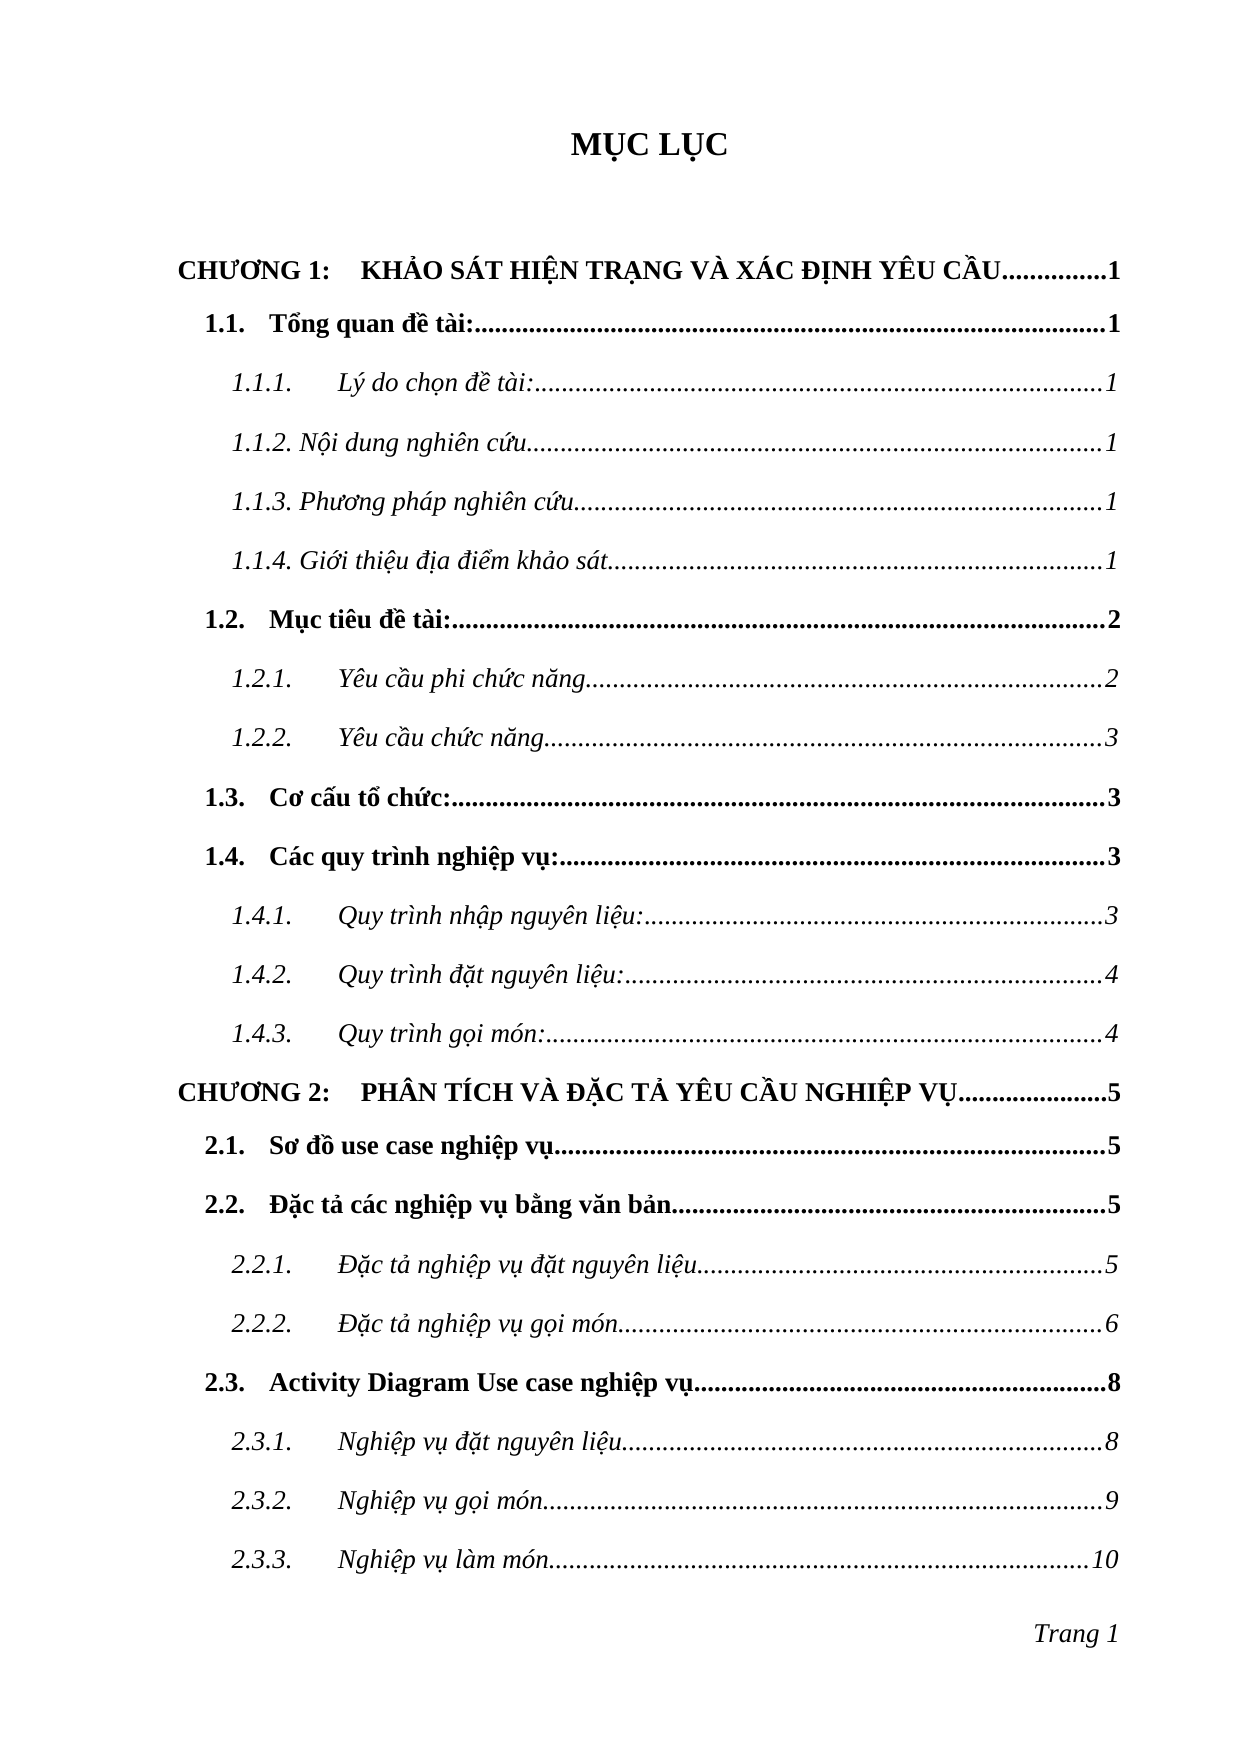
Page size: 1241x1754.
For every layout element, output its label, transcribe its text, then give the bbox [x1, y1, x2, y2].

text MỤC LỤC [177, 124, 1122, 163]
